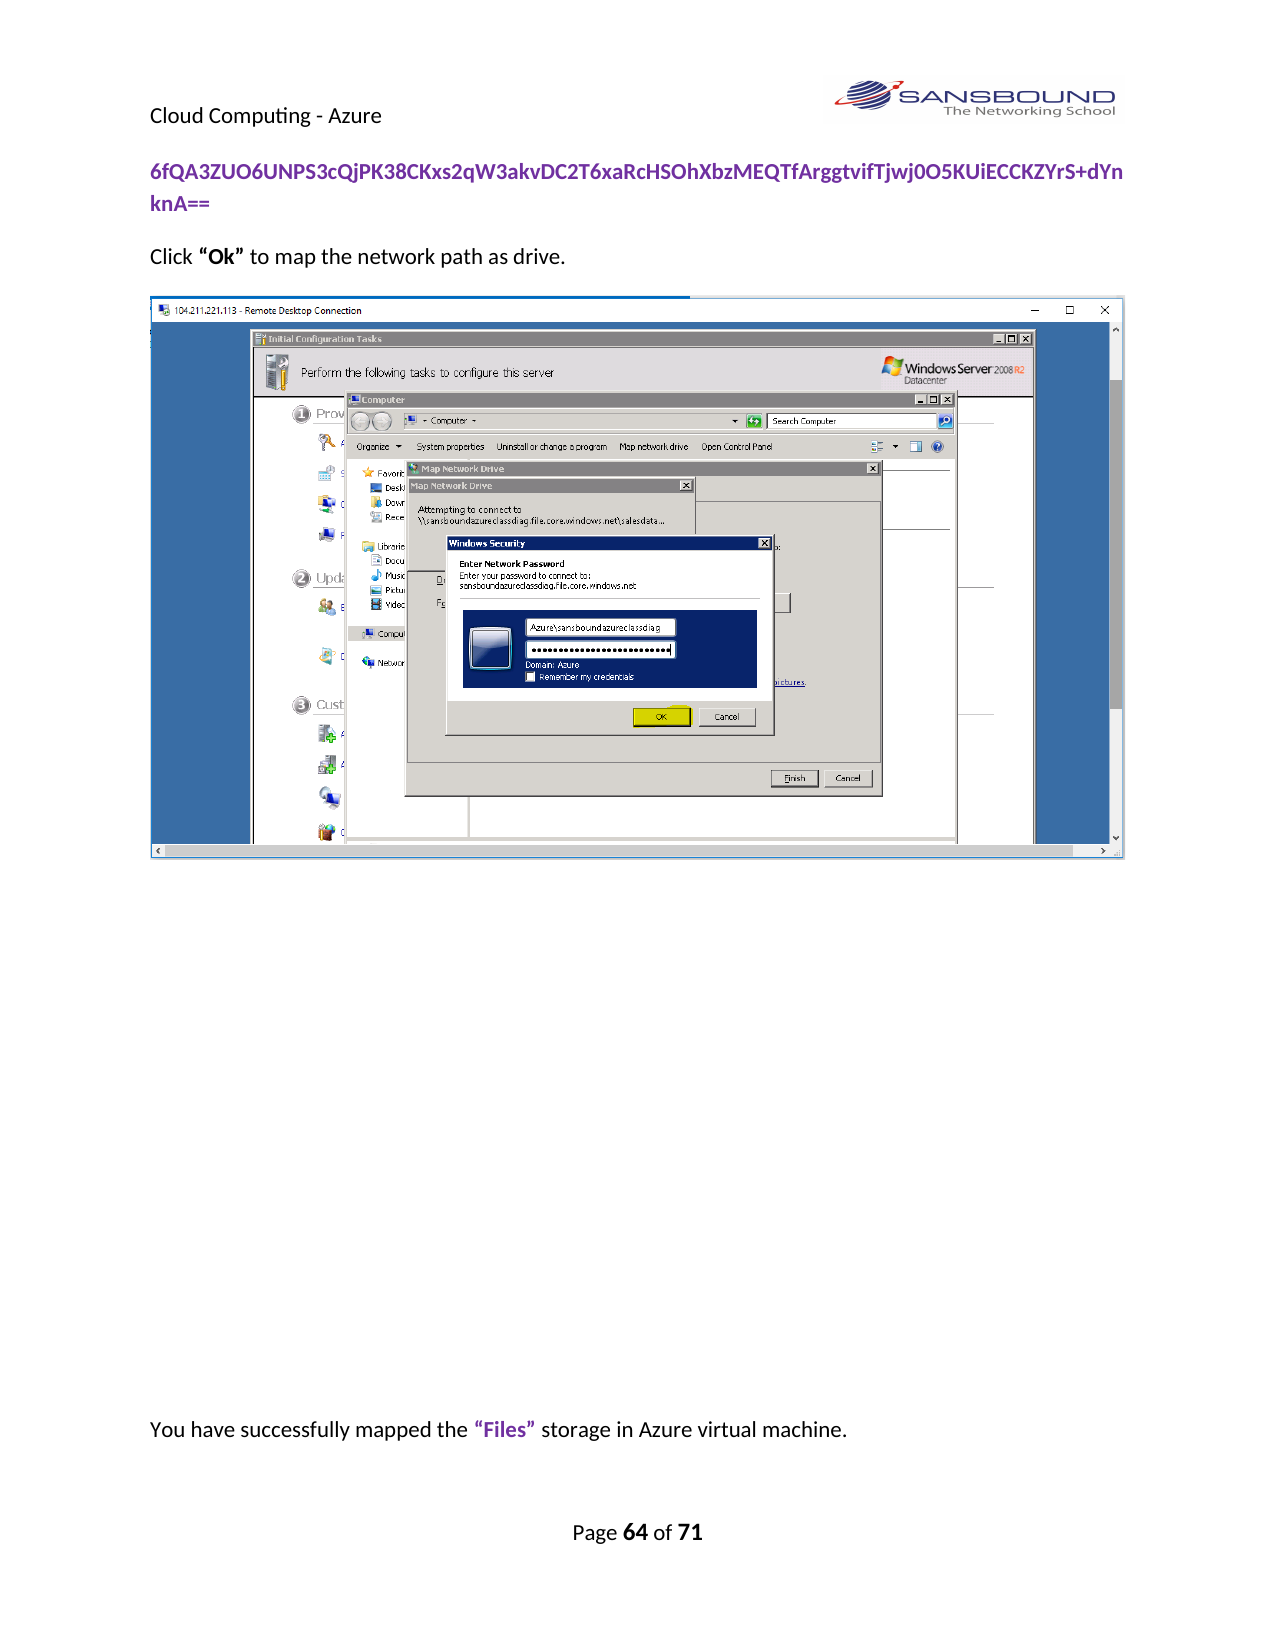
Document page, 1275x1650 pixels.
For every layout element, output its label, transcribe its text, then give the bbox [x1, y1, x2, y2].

picture [823, 75, 1125, 124]
text You have successfully mapped the “Files” storage in Azure virtual machine. [150, 1415, 1125, 1443]
text Click “Ok” to map the network path as drive. [150, 242, 1125, 270]
picture [150, 295, 1125, 860]
text 6fQA3ZUO6UNPS3cQjPK38CKxs2qW3akvDC2T6xaRcHSOhXbzMEQTfArggtvifTjwj0O5KUiECCKZYrS+dYnknA== [150, 157, 1125, 217]
